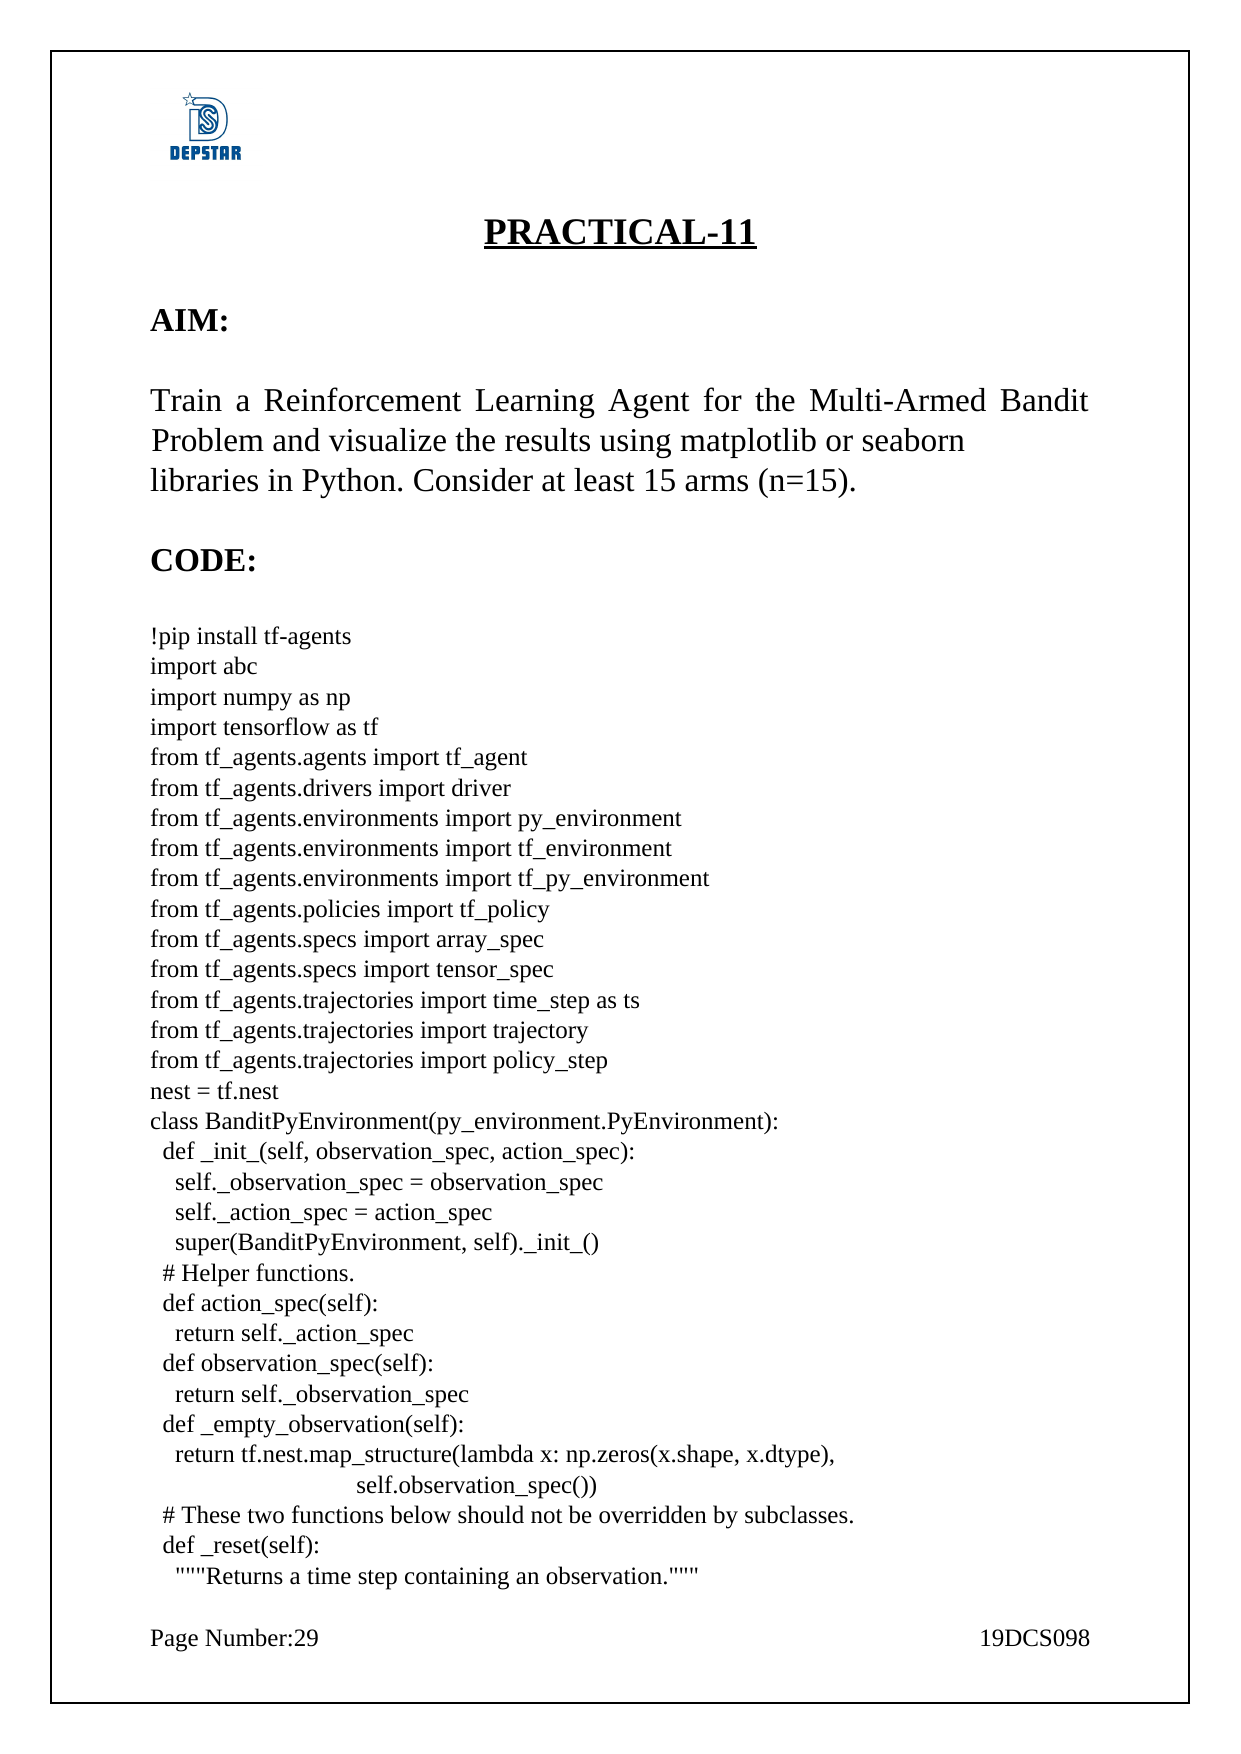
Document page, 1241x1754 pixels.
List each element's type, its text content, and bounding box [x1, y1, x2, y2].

text super(BanditPyEnvironment, self)._init_() [150, 1227, 1090, 1256]
text CODE: [150, 541, 1090, 579]
text libraries in Python. Consider at least 15 arms (n=15). [150, 460, 1090, 498]
text return tf.nest.map_structure(lambda x: np.zeros(x.shape, x.dtype), [150, 1439, 1090, 1468]
text from tf_agents.environments import py_environment [150, 803, 1090, 832]
text return self._observation_spec [150, 1379, 1090, 1408]
text nest = tf.nest [150, 1076, 1090, 1104]
text self.observation_spec()) [150, 1470, 1090, 1498]
text def _empty_observation(self): [150, 1409, 1090, 1438]
text PRACTICAL-11 [150, 209, 1090, 252]
text # Helper functions. [150, 1258, 1090, 1286]
text def observation_spec(self): [150, 1348, 1090, 1377]
text def _init_(self, observation_spec, action_spec): [150, 1136, 1090, 1165]
text from tf_agents.trajectories import time_step as ts [150, 985, 1090, 1013]
text class BanditPyEnvironment(py_environment.PyEnvironment): [150, 1106, 1090, 1135]
text Train a Reinforcement Learning Agent for the Multi-Armed Bandit Problem and visualize the results using matplotlib or seaborn [150, 380, 1090, 458]
text from tf_agents.specs import array_spec [150, 924, 1090, 953]
text AIM: [150, 300, 1090, 338]
text from tf_agents.trajectories import policy_step [150, 1045, 1090, 1074]
text from tf_agents.drivers import driver [150, 773, 1090, 801]
text import tensorflow as tf [150, 712, 1090, 741]
text from tf_agents.policies import tf_policy [150, 894, 1090, 923]
text self._action_spec = action_spec [150, 1197, 1090, 1226]
text from tf_agents.agents import tf_agent [150, 742, 1090, 771]
text import numpy as np [150, 682, 1090, 710]
text from tf_agents.specs import tensor_spec [150, 954, 1090, 983]
text def _reset(self): [150, 1530, 1090, 1559]
text from tf_agents.trajectories import trajectory [150, 1015, 1090, 1044]
text """Returns a time step containing an observation.""" [150, 1561, 1090, 1589]
text from tf_agents.environments import tf_py_environment [150, 863, 1090, 892]
text import abc [150, 651, 1090, 680]
text # These two functions below should not be overridden by subclasses. [150, 1500, 1090, 1529]
text from tf_agents.environments import tf_environment [150, 833, 1090, 862]
text self._observation_spec = observation_spec [150, 1167, 1090, 1195]
text !pip install tf-agents [150, 621, 1090, 650]
text def action_spec(self): [150, 1288, 1090, 1317]
picture [150, 73, 263, 181]
text return self._action_spec [150, 1318, 1090, 1347]
